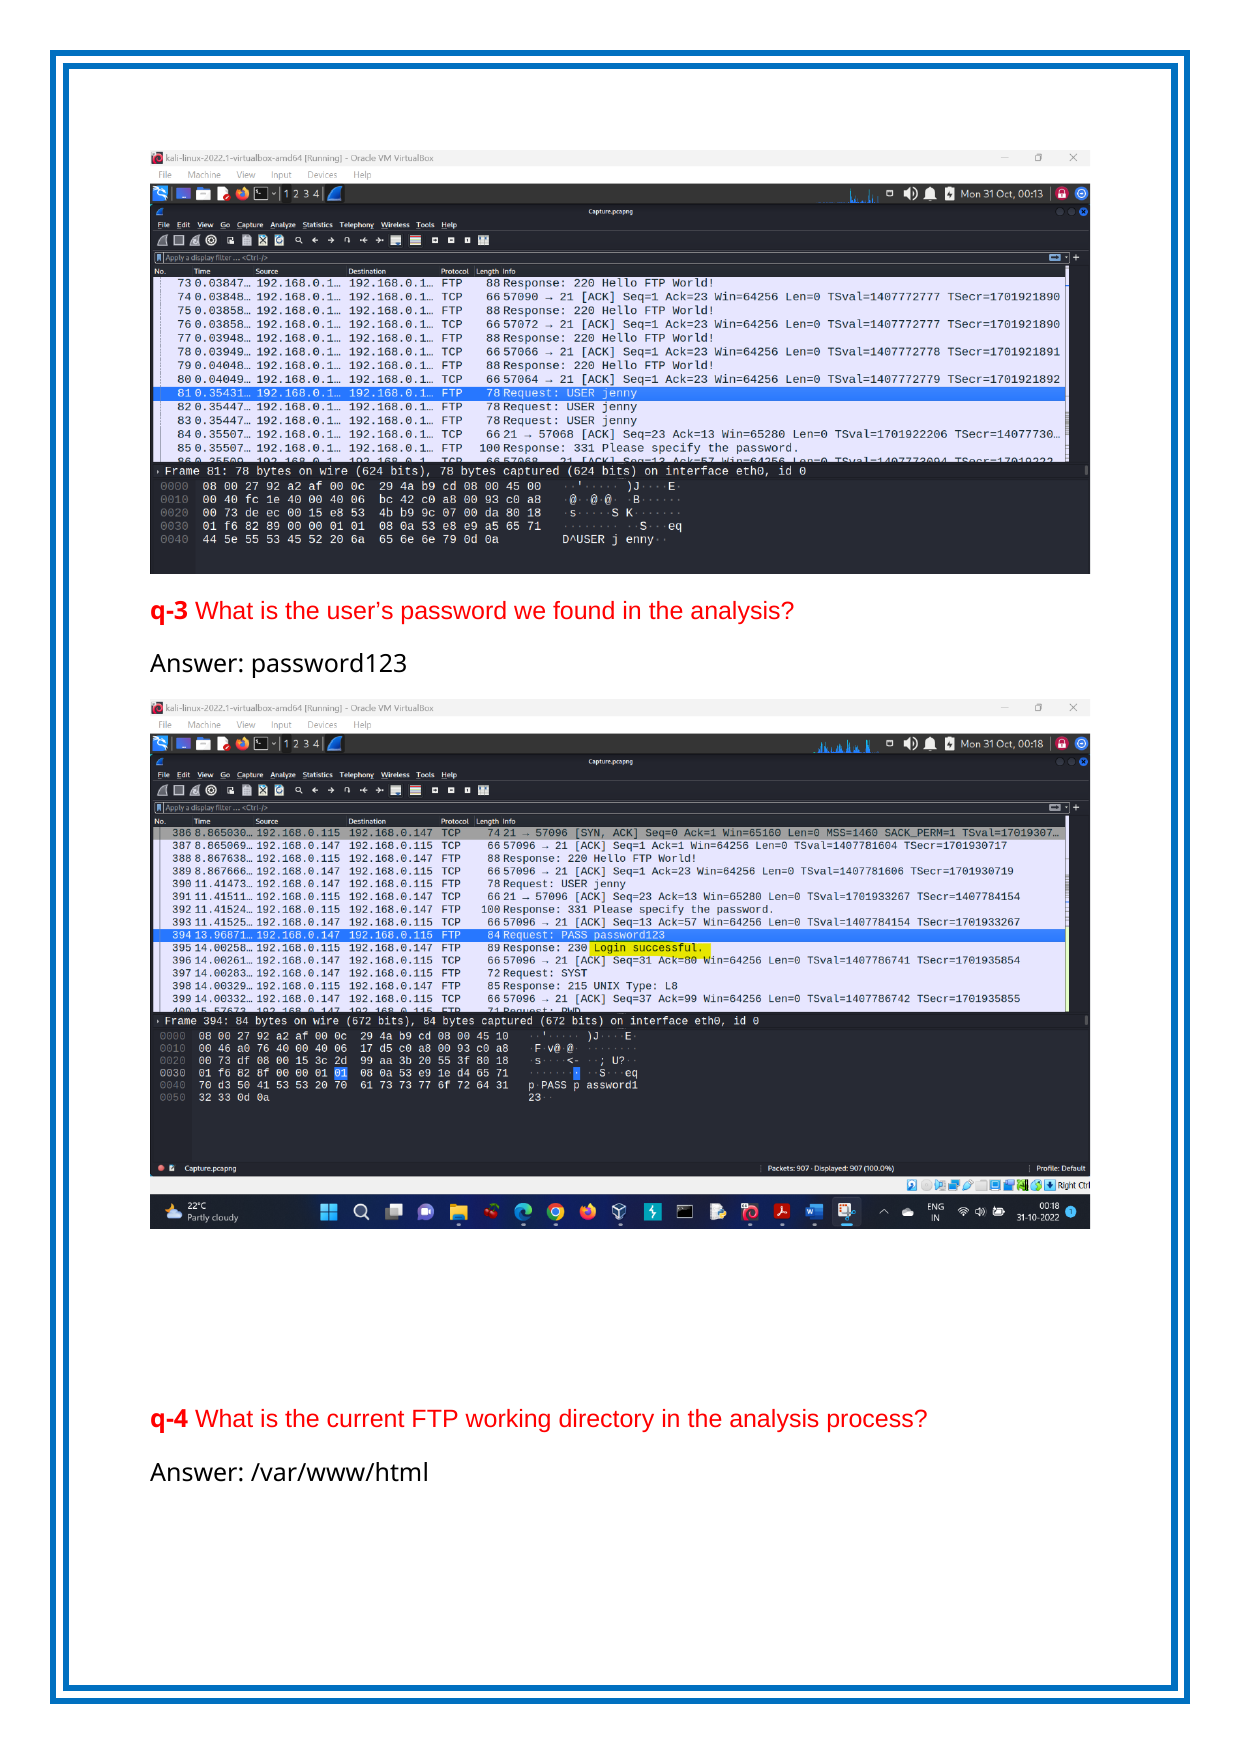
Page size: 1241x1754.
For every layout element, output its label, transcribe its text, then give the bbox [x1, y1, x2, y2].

picture [150, 150, 1091, 574]
text Answer: /var/www/html [150, 1454, 1090, 1488]
picture [150, 699, 1091, 1229]
text q-4 What is the current FTP working directory in the analysis process? [150, 1401, 1090, 1435]
text Answer: password123 [150, 646, 1090, 680]
text q-3 What is the user’s password we found in the analysis? [150, 593, 1090, 627]
